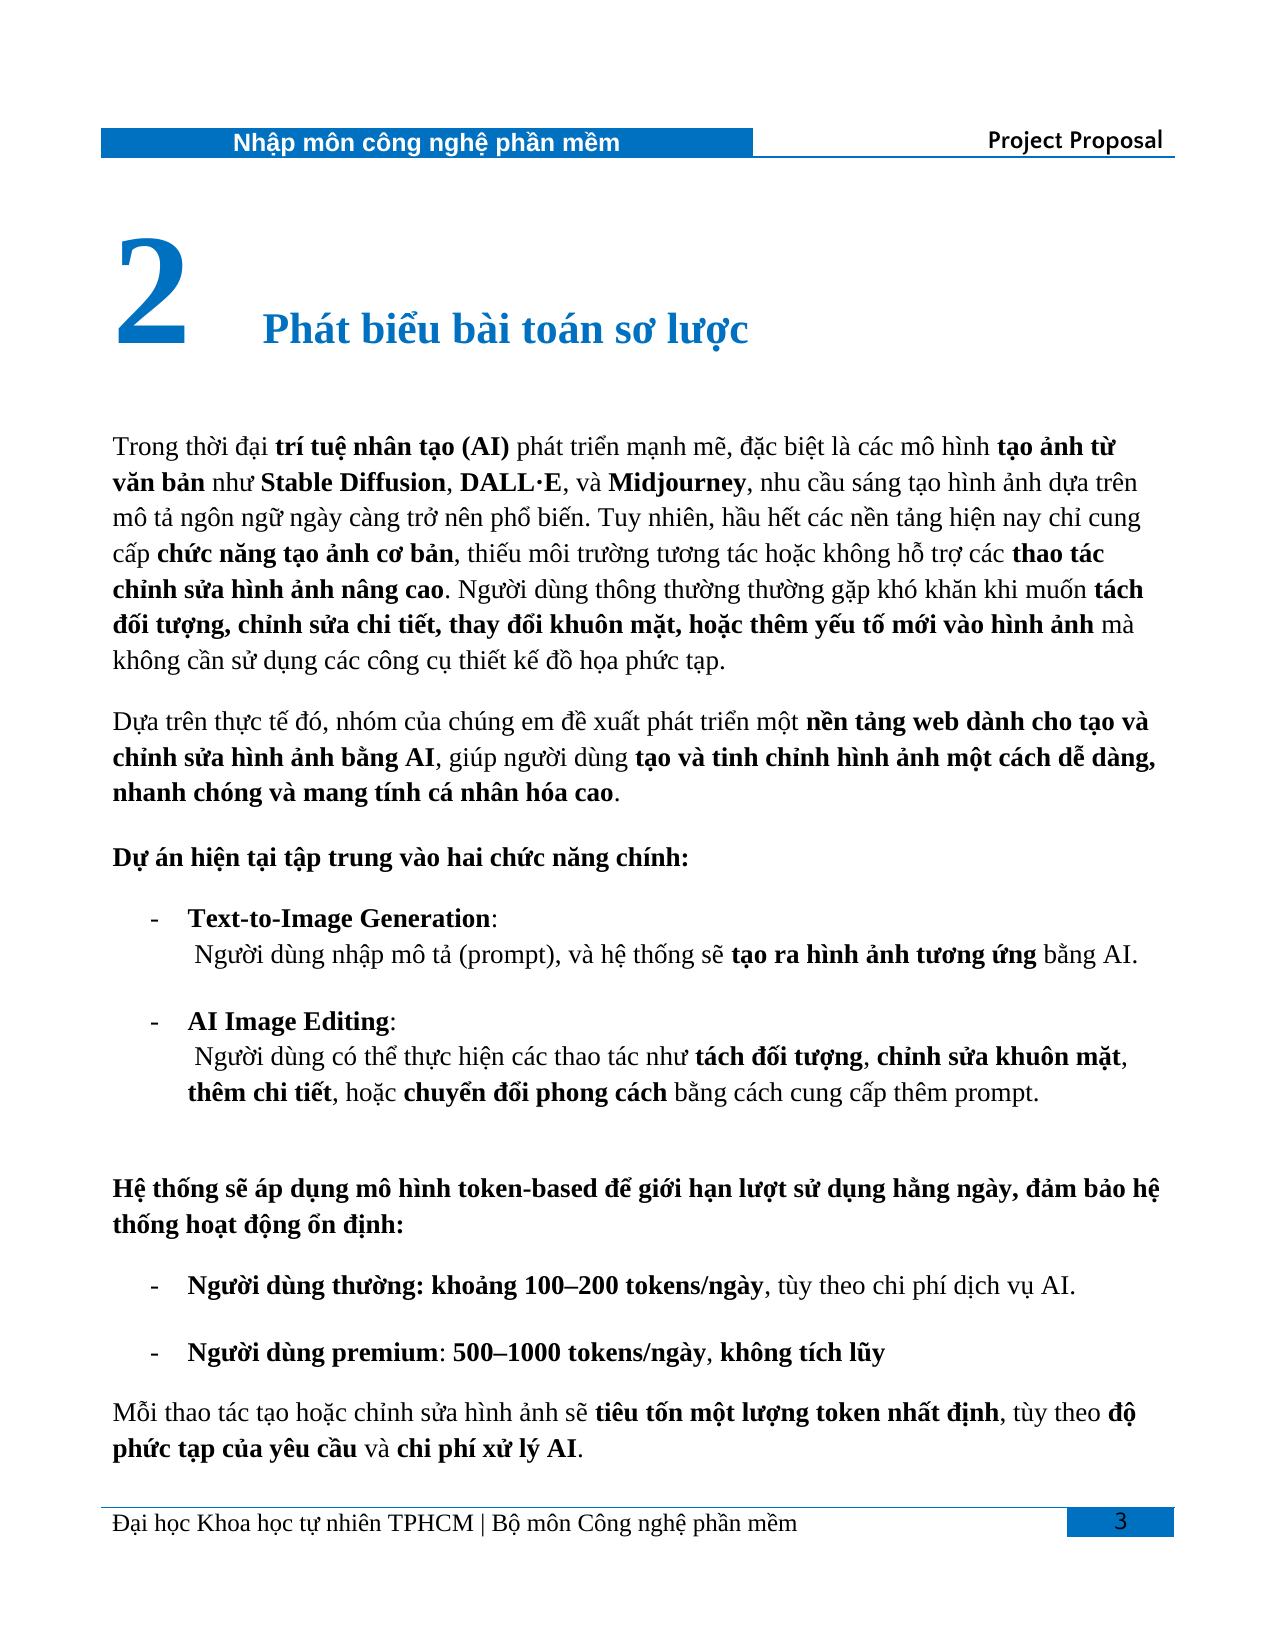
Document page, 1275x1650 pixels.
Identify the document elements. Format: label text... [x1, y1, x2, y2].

text Dựa trên thực tế đó, nhóm của chúng em đề xuất phát triển một nền tảng web dành cho tạo và chỉnh sửa hình ảnh bằng AI, giúp người dùng tạo và tinh chỉnh hình ảnh một cách dễ dàng, nhanh chóng và mang tính cá nhân hóa cao. [112, 705, 1162, 808]
list AI Image Editing: Người dùng có thể thực hiện các thao tác như tách đối tượng, chỉnh sửa khuôn mặt, thêm chi tiết, hoặc chuyển đổi phong cách bằng cách cung cấp thêm prompt. [150, 1005, 1162, 1139]
list Người dùng thường: khoảng 100–200 tokens/ngày, tùy theo chi phí dịch vụ AI. [150, 1269, 1162, 1332]
text Trong thời đại trí tuệ nhân tạo (AI) phát triển mạnh mẽ, đặc biệt là các mô hình tạo ảnh từ văn bản như Stable Diffusion, DALL·E, và Midjourney, nhu cầu sáng tạo hình ảnh dựa trên mô tả ngôn ngữ ngày càng trở nên phổ biến. Tuy nhiên, hầu hết các nền tảng hiện nay chỉ cung cấp chức năng tạo ảnh cơ bản, thiếu môi trường tương tác hoặc không hỗ trợ các thao tác chỉnh sửa hình ảnh nâng cao. Người dùng thông thường thường gặp khó khăn khi muốn tách đối tượng, chỉnh sửa chi tiết, thay đổi khuôn mặt, hoặc thêm yếu tố mới vào hình ảnh mà không cần sử dụng các công cụ thiết kế đồ họa phức tạp. [112, 430, 1162, 675]
list Người dùng premium: 500–1000 tokens/ngày, không tích lũy [150, 1336, 1162, 1367]
subtitle Phát biểu bài toán sơ lược [112, 196, 1162, 378]
list Text-to-Image Generation: Người dùng nhập mô tả (prompt), và hệ thống sẽ tạo ra hình ảnh tương ứng bằng AI. [150, 902, 1162, 1001]
subtitle Dự án hiện tại tập trung vào hai chức năng chính: [112, 841, 1162, 872]
text Mỗi thao tác tạo hoặc chỉnh sửa hình ảnh sẽ tiêu tốn một lượng token nhất định, tùy theo độ phức tạp của yêu cầu và chi phí xử lý AI. [112, 1397, 1162, 1463]
subtitle Hệ thống sẽ áp dụng mô hình token-based để giới hạn lượt sử dụng hằng ngày, đảm bảo hệ thống hoạt động ổn định: [112, 1172, 1162, 1239]
